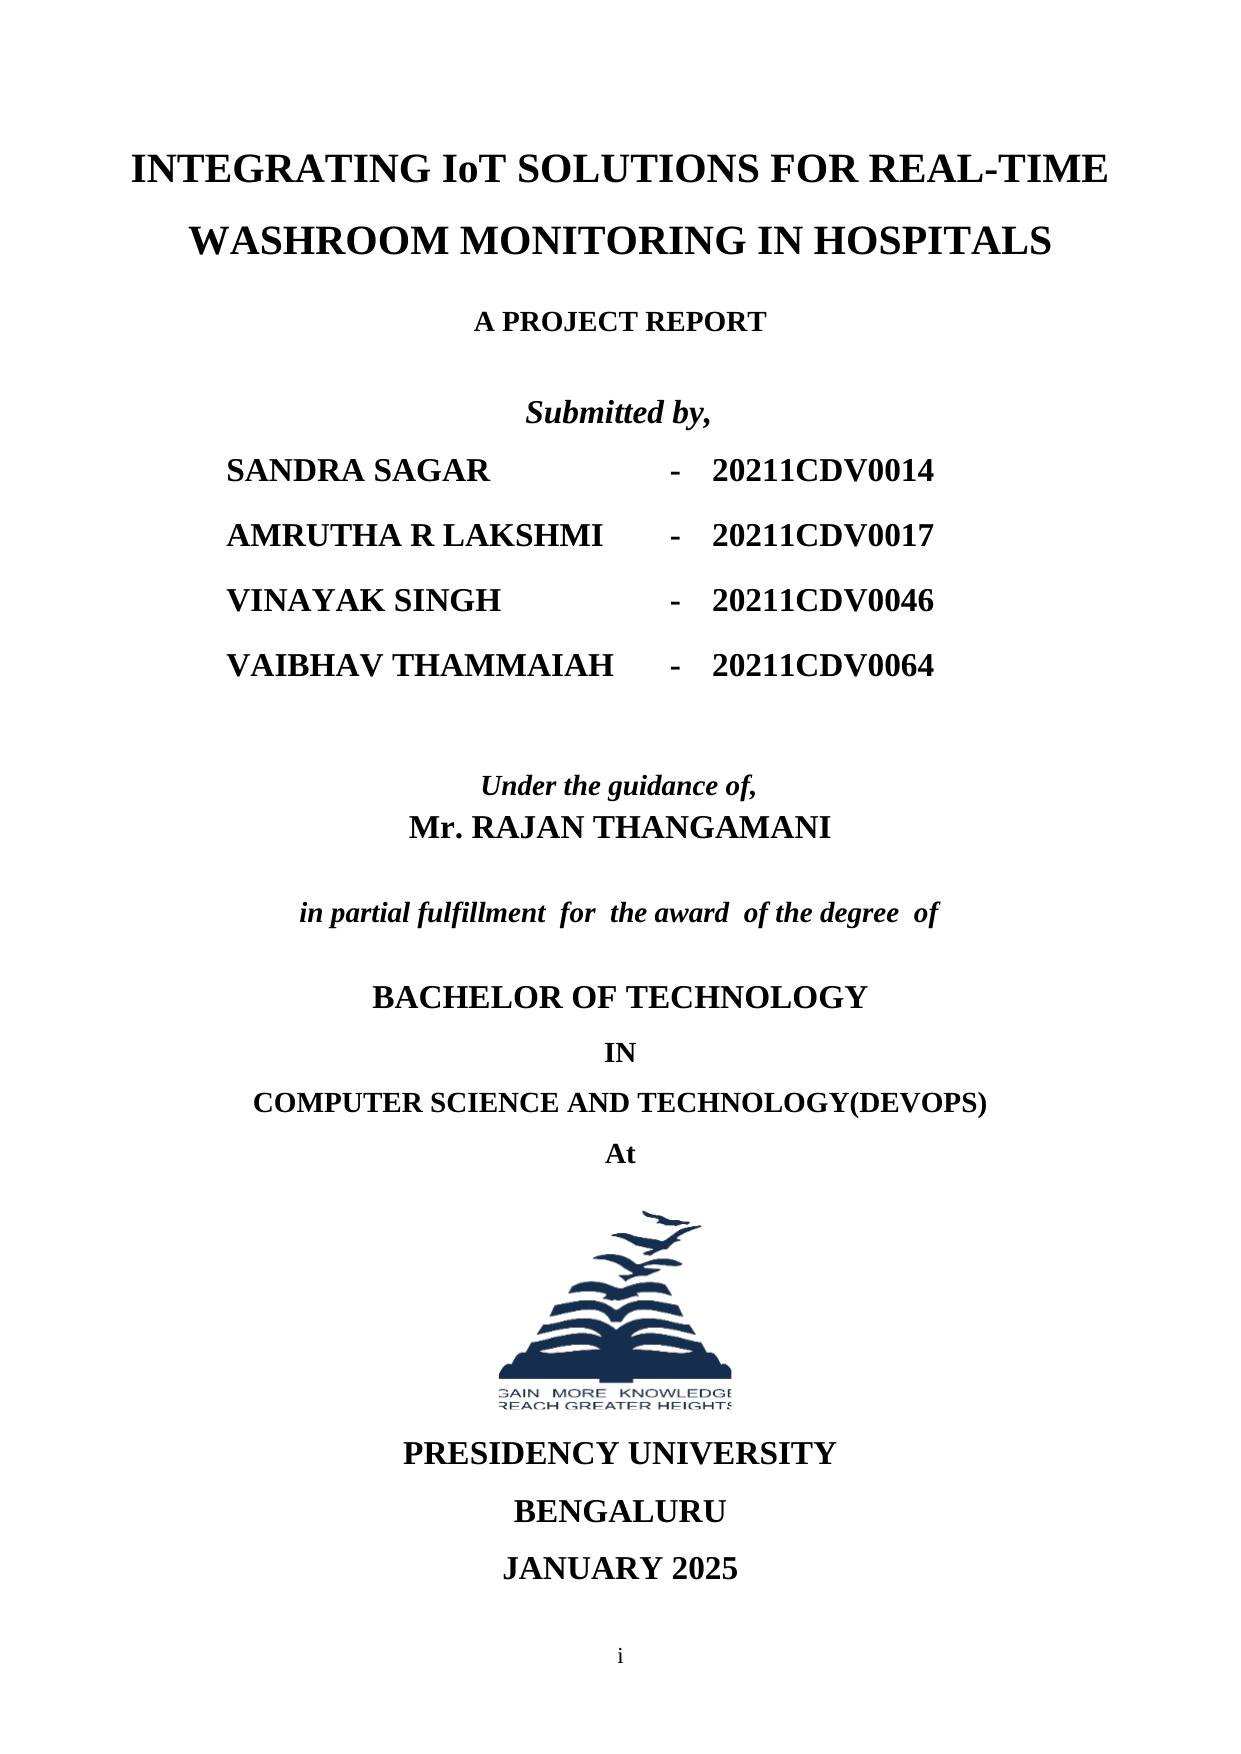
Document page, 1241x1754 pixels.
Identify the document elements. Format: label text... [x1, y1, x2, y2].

table_cell VINAYAK SINGH [226, 581, 638, 646]
text A PROJECT REPORT [75, 304, 1165, 337]
table_cell AMRUTHA R LAKSHMI [226, 515, 638, 581]
text JANUARY 2025 [75, 1548, 1165, 1587]
table_header - [638, 450, 712, 515]
table_cell VAIBHAV THAMMAIAH [226, 646, 638, 711]
table_cell - [638, 515, 712, 581]
text in partial fulfillment for the award of the degree of [75, 895, 1165, 929]
table_cell - [638, 581, 712, 646]
text PRESIDENCY UNIVERSITY [75, 1433, 1165, 1472]
table_header 20211CDV0014 [712, 450, 1166, 515]
text IN [75, 1035, 1165, 1069]
table_cell - [638, 646, 712, 711]
text Under the guidance of, [75, 768, 1165, 802]
table_header SANDRA SAGAR [226, 450, 638, 515]
text INTEGRATING IoT SOLUTIONS FOR REAL-TIME WASHROOM MONITORING IN HOSPITALS [75, 143, 1165, 263]
picture [496, 1210, 731, 1408]
text Mr. RAJAN THANGAMANI [75, 807, 1165, 845]
text COMPUTER SCIENCE AND TECHNOLOGY(DEVOPS) [75, 1086, 1165, 1119]
table_cell 20211CDV0017 [712, 515, 1166, 581]
table_cell 20211CDV0064 [712, 646, 1166, 711]
text At [75, 1136, 1165, 1169]
text BENGALURU [75, 1491, 1165, 1529]
text Submitted by, [75, 393, 1165, 431]
text BACHELOR OF TECHNOLOGY [75, 978, 1165, 1016]
table_cell 20211CDV0046 [712, 581, 1166, 646]
